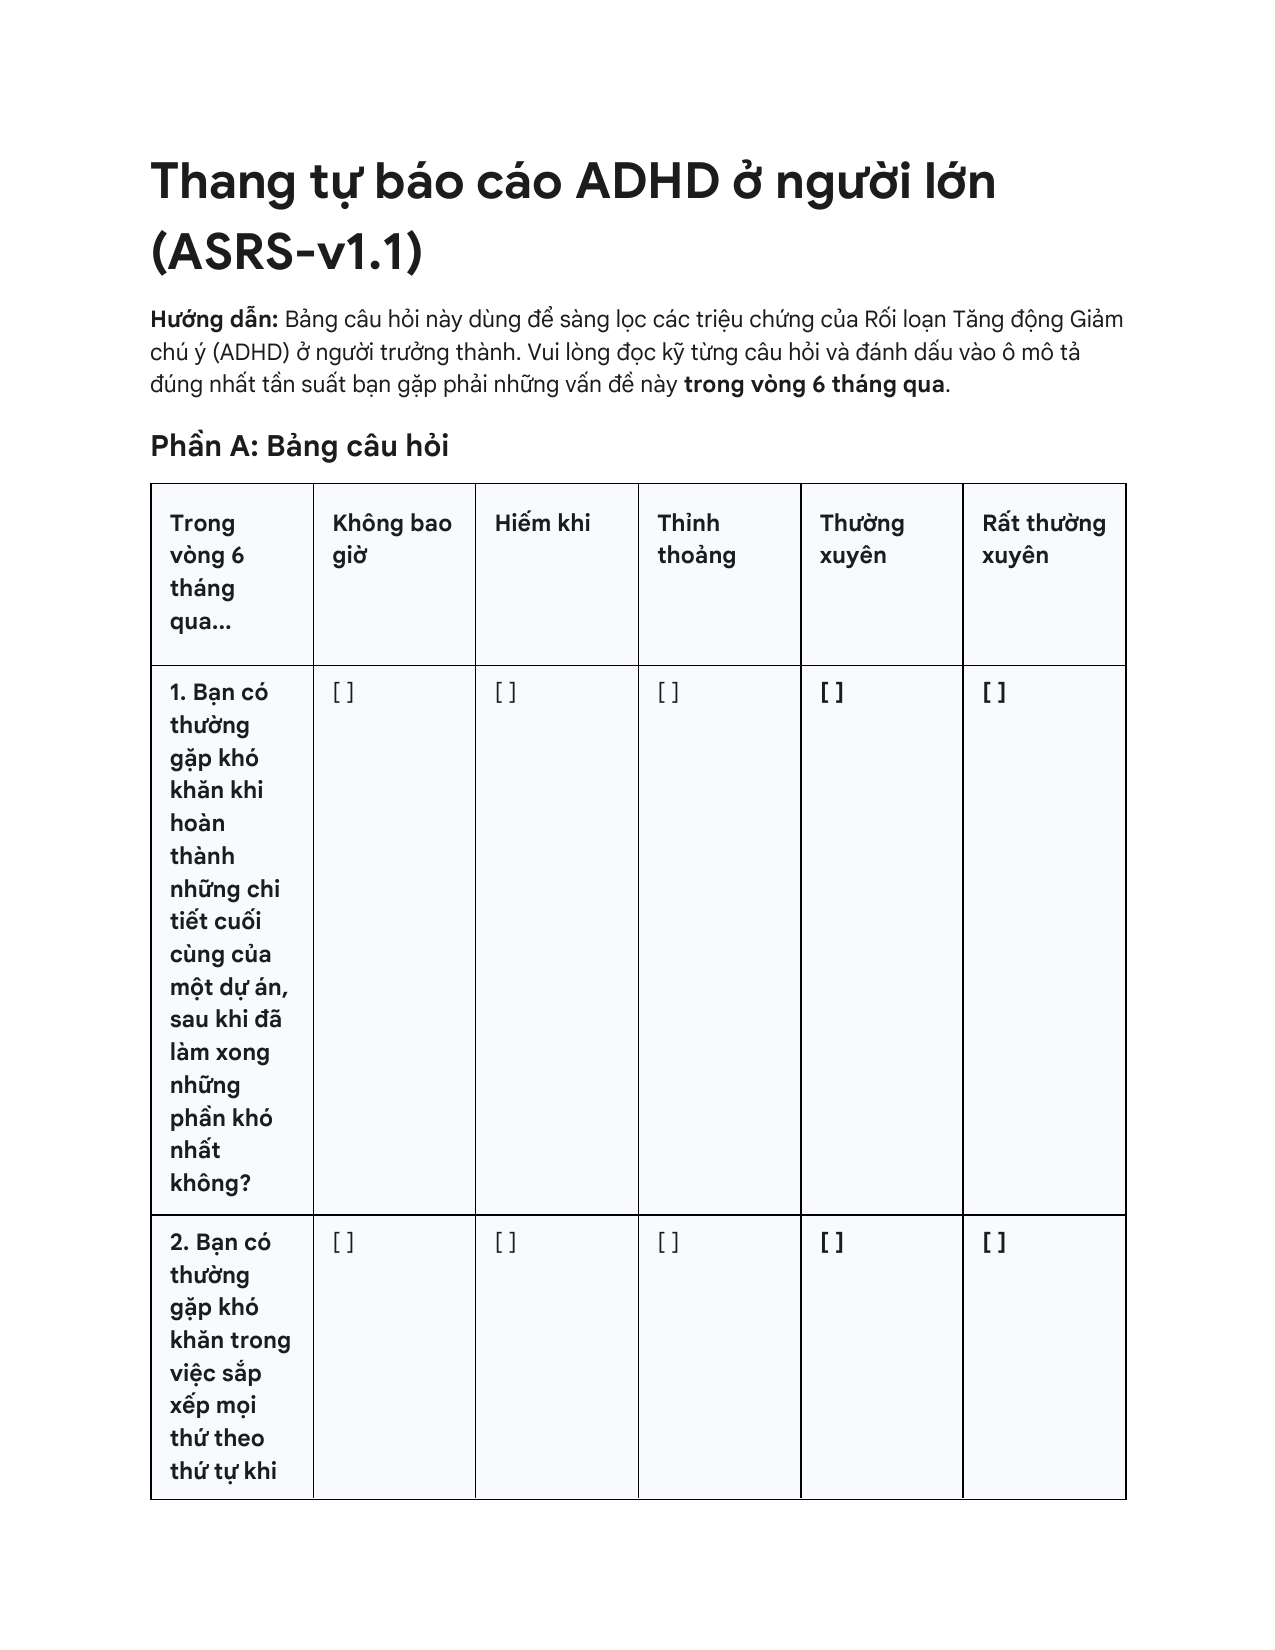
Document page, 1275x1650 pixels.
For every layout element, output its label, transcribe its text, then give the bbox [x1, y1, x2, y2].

table_cell [ ] [802, 1216, 962, 1498]
table_cell [ ] [639, 1216, 800, 1498]
table_cell [ ] [639, 666, 800, 1214]
table_cell [ ] [802, 666, 962, 1214]
subtitle Thang tự báo cáo ADHD ở người lớn (ASRS-v1.1) [150, 150, 1125, 284]
text Hướng dẫn: Bảng câu hỏi này dùng để sàng lọc các triệu chứng của Rối loạn Tăng động Giảm chú ý (ADHD) ở người trưởng thành. Vui lòng đọc kỹ từng câu hỏi và đánh dấu vào ô mô tả đúng nhất tần suất bạn gặp phải những vấn đề này trong vòng 6 tháng qua. [150, 305, 1125, 399]
table_cell [ ] [964, 1216, 1125, 1498]
table_header Thỉnh thoảng [639, 484, 800, 664]
subtitle Phần A: Bảng câu hỏi [150, 428, 1125, 465]
table_header Hiếm khi [476, 484, 638, 664]
table_cell [ ] [314, 666, 475, 1214]
table_cell [ ] [314, 1216, 475, 1498]
table_cell [ ] [964, 666, 1125, 1214]
table_header Không bao giờ [314, 484, 475, 664]
table_header Thường xuyên [802, 484, 962, 664]
table_cell [ ] [476, 666, 638, 1214]
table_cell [152, 1216, 313, 1498]
table_header Trong vòng 6 tháng qua... [152, 484, 313, 664]
table_cell 1. Bạn có thường gặp khó khăn khi hoàn thành những chi tiết cuối cùng của một dự án, sau khi đã làm xong những phần khó nhất không? [152, 666, 313, 1214]
table_header Rất thường xuyên [964, 484, 1125, 664]
table_cell [ ] [476, 1216, 638, 1498]
